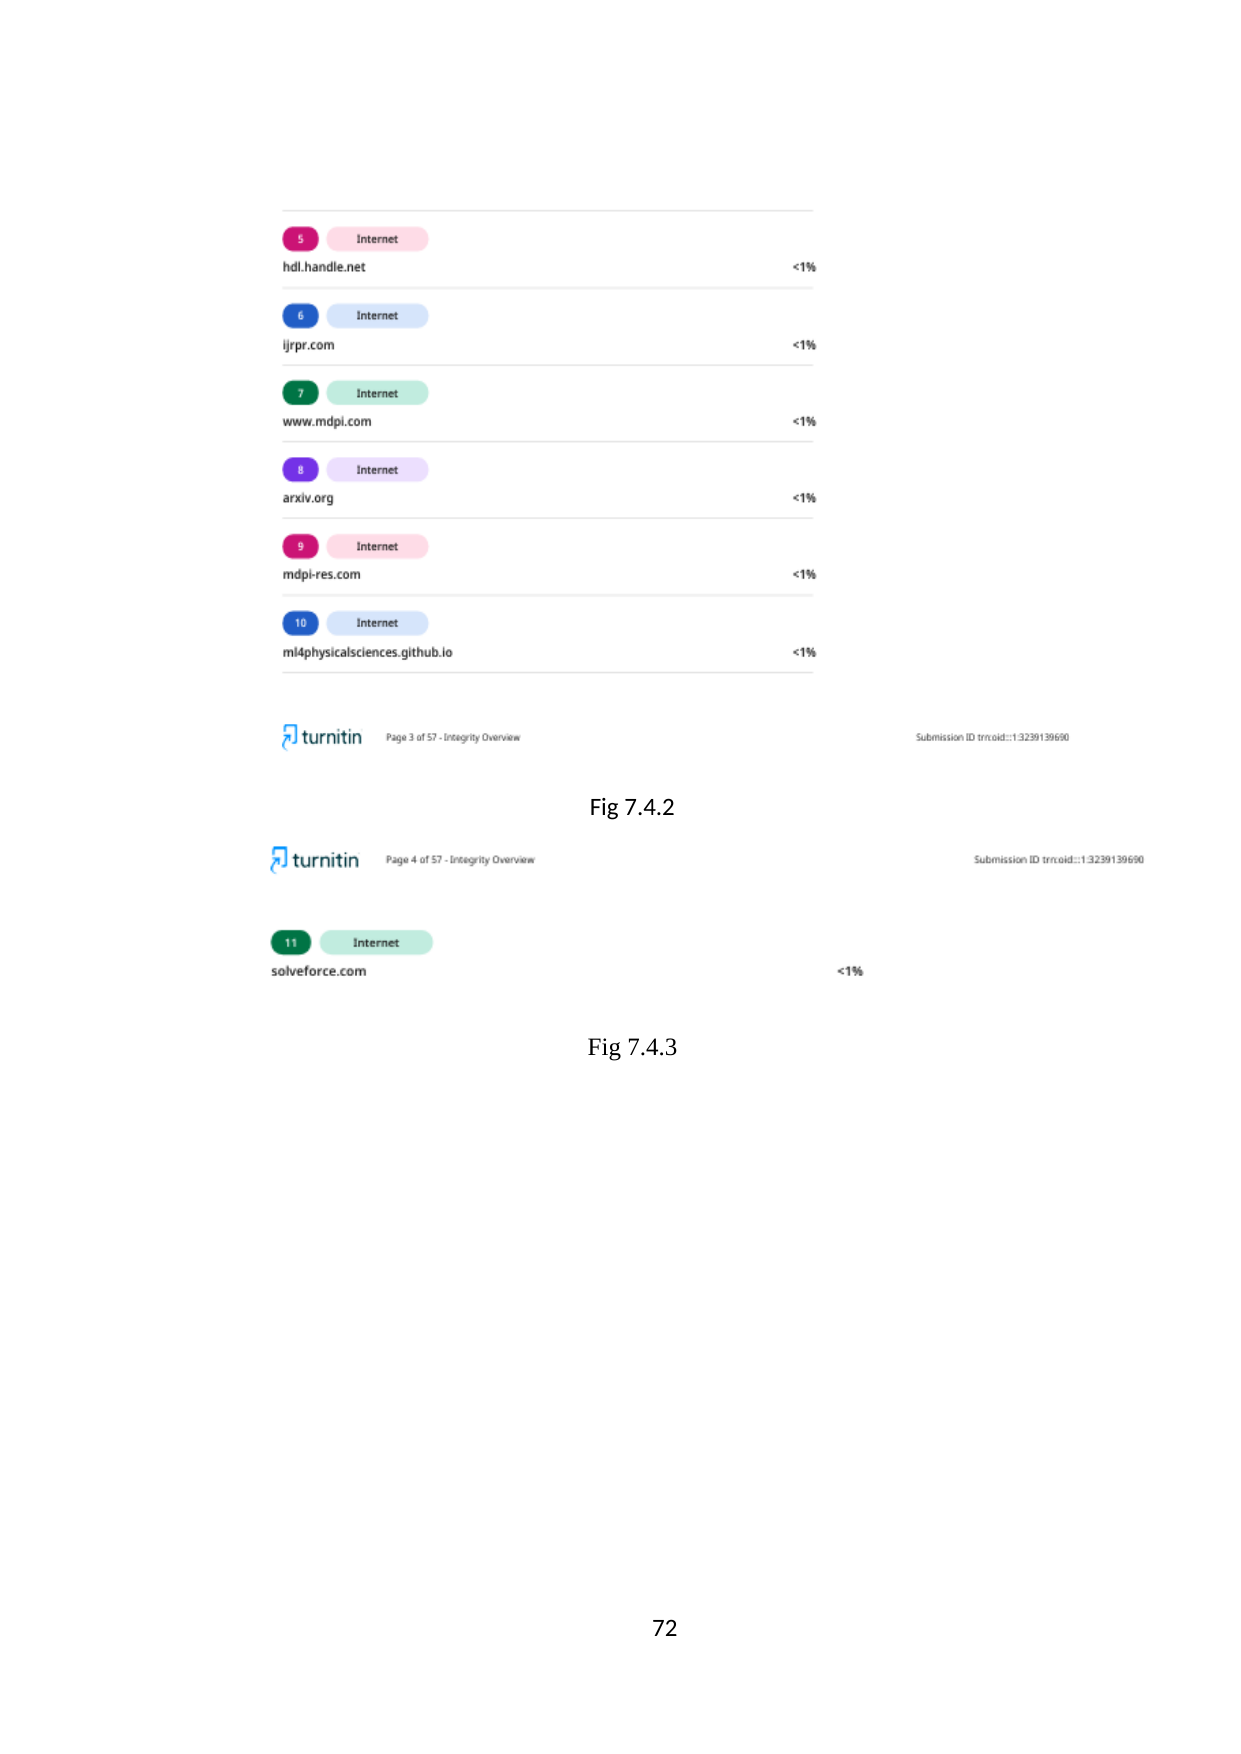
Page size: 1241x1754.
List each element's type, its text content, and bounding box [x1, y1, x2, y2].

picture [236, 837, 1177, 1011]
picture [236, 206, 1092, 777]
text Fig 7.4.2 [236, 791, 1028, 822]
text Fig 7.4.3 [236, 1032, 1028, 1061]
